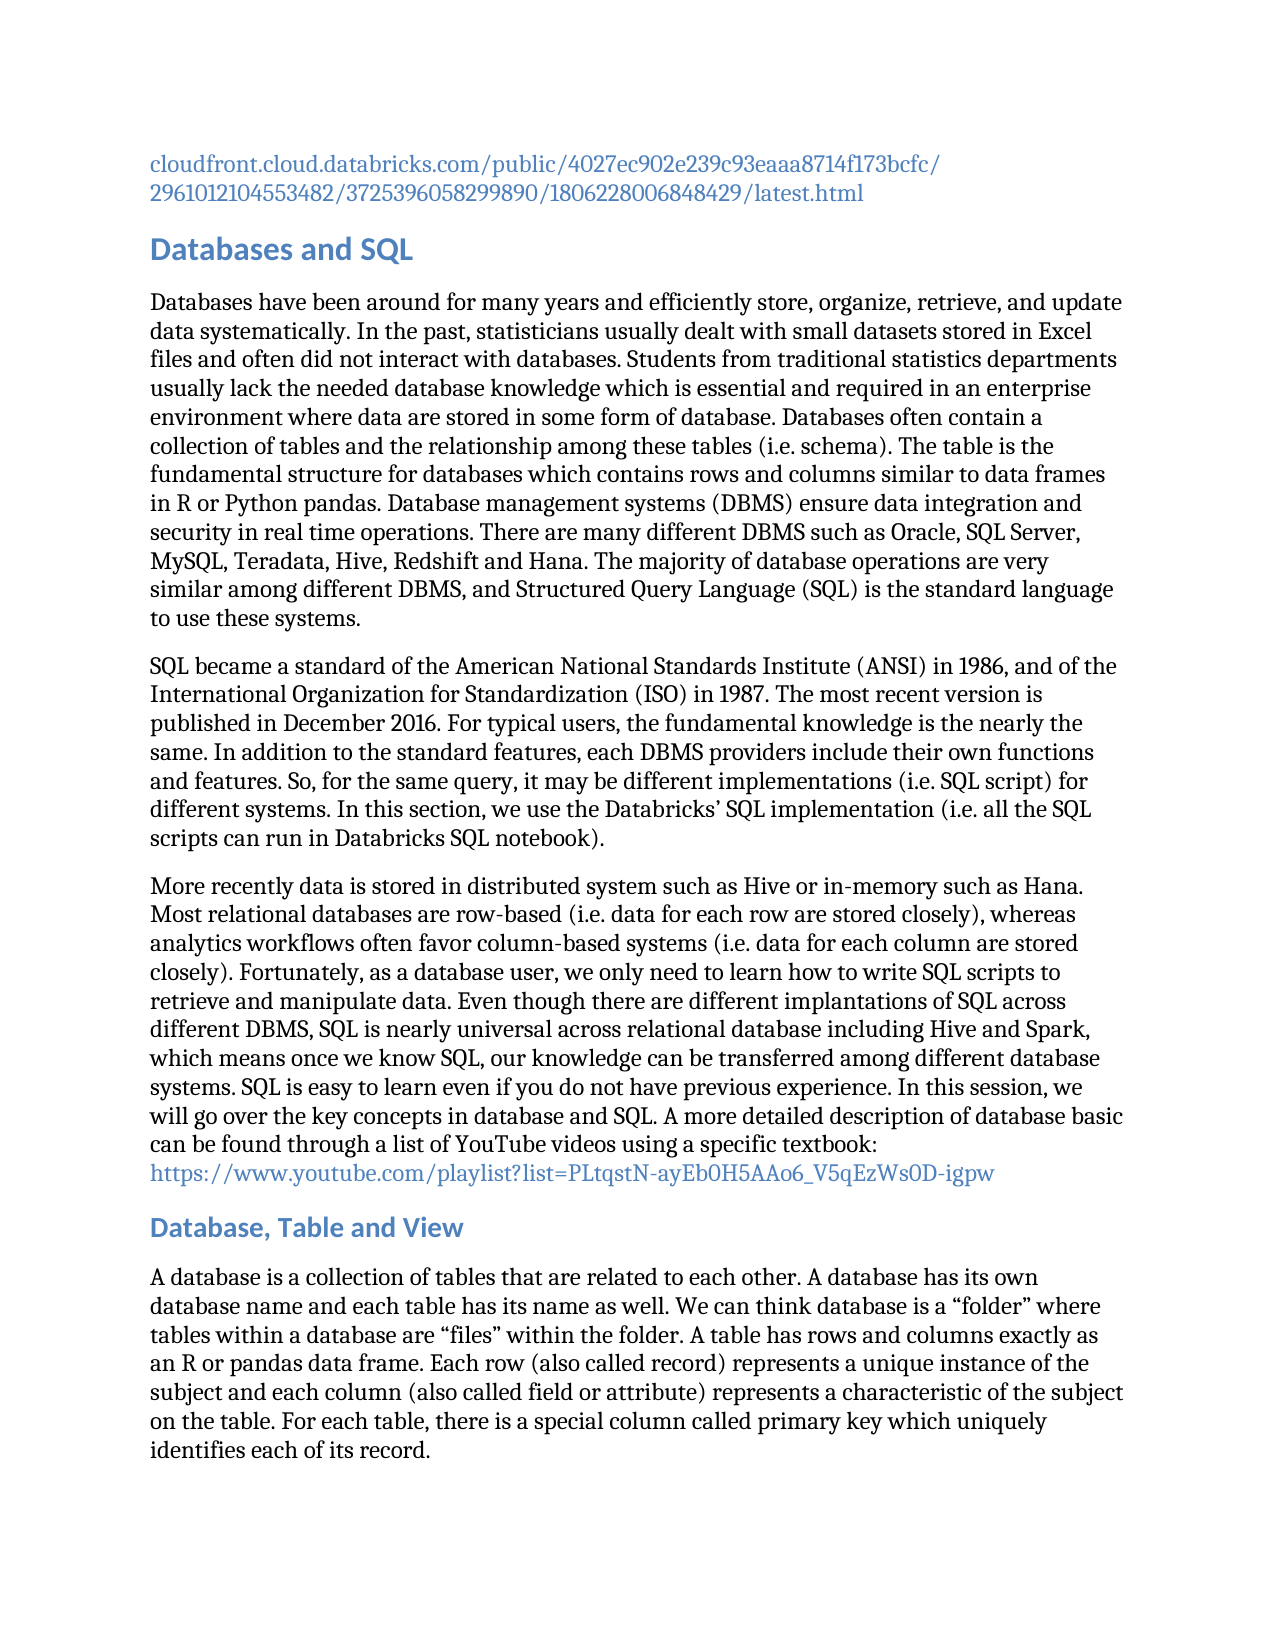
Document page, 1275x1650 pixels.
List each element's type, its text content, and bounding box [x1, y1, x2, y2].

text SQL became a standard of the American National Standards Institute (ANSI) in 1986, and of the International Organization for Standardization (ISO) in 1987. The most recent version is published in December 2016. For typical users, the fundamental knowledge is the nearly the same. In addition to the standard features, each DBMS providers include their own functions and features. So, for the same query, it may be different implementations (i.e. SQL script) for different systems. In this section, we use the Databricks’ SQL implementation (i.e. all the SQL scripts can run in Databricks SQL notebook). [150, 652, 1125, 853]
text Databases have been around for many years and efficiently store, organize, retrieve, and update data systematically. In the past, statisticians usually dealt with small datasets stored in Excel files and often did not interact with databases. Students from traditional statistics departments usually lack the needed database knowledge which is essential and required in an enterprise environment where data are stored in some form of database. Databases often contain a collection of tables and the relationship among these tables (i.e. schema). The table is the fundamental structure for databases which contains rows and columns similar to data frames in R or Python pandas. Database management systems (DBMS) ensure data integration and security in real time operations. There are many different DBMS such as Oracle, SQL Server, MySQL, Teradata, Hive, Redshift and Hana. The majority of database operations are very similar among different DBMS, and Structured Query Language (SQL) is the standard language to use these systems. [150, 288, 1125, 633]
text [150, 150, 1125, 207]
text A database is a collection of tables that are related to each other. A database has its own database name and each table has its name as well. We can think database is a “folder” where tables within a database are “files” within the folder. A table has rows and columns exactly as an R or pandas data frame. Each row (also called record) represents a unique instance of the subject and each column (also called field or attribute) represents a characteristic of the subject on the table. For each table, there is a special column called primary key which uniquely identifies each of its record. [150, 1263, 1125, 1464]
subtitle Databases and SQL [150, 228, 1125, 269]
subtitle Database, Table and View [150, 1209, 1125, 1244]
text More recently data is stored in distributed system such as Hive or in-memory such as Hana. Most relational databases are row-based (i.e. data for each row are stored closely), whereas analytics workflows often favor column-based systems (i.e. data for each column are stored closely). Fortunately, as a database user, we only need to learn how to write SQL scripts to retrieve and manipulate data. Even though there are different implantations of SQL across different DBMS, SQL is nearly universal across relational database including Hive and Spark, which means once we know SQL, our knowledge can be transferred among different database systems. SQL is easy to learn even if you do not have previous experience. In this session, we will go over the key concepts in database and SQL. A more detailed description of database basic can be found through a list of YouTube videos using a specific textbook: https://www.youtube.com/playlist?list=PLtqstN-ayEb0H5AAo6_V5qEzWs0D-igpw [150, 872, 1125, 1188]
